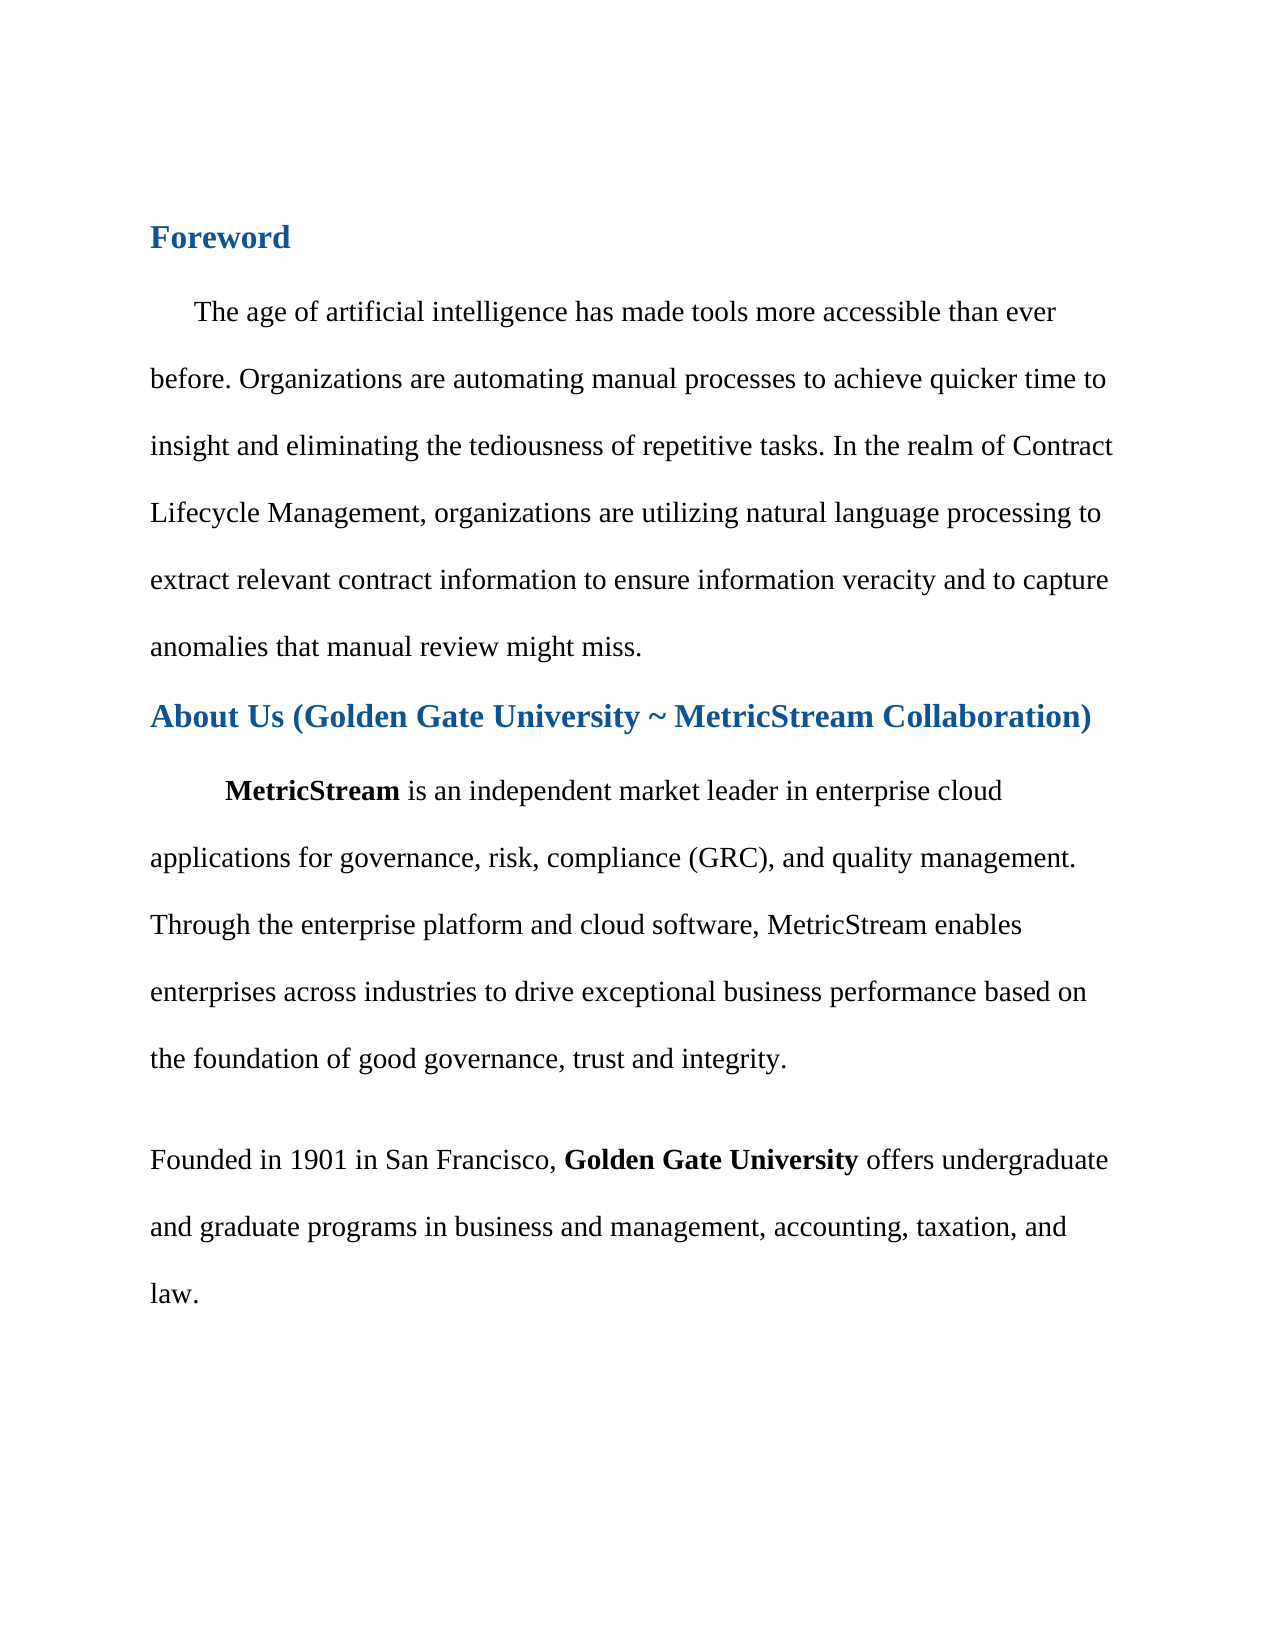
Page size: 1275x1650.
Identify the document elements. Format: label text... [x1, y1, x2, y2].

text MetricStream is an independent market leader in enterprise cloud applications for governance, risk, compliance (GRC), and quality management. Through the enterprise platform and cloud software, MetricStream enables enterprises across industries to drive exceptional business performance based on the foundation of good governance, trust and integrity. [150, 773, 1125, 1075]
text About Us (Golden Gate University ~ MetricStream Collaboration) [150, 696, 1125, 734]
text The age of artificial intelligence has made tools more accessible than ever before. Organizations are automating manual processes to achieve quicker time to insight and eliminating the tediousness of repetitive tasks. In the realm of Contract Lifecycle Management, organizations are utilizing natural language processing to extract relevant contract information to ensure information veracity and to capture anomalies that manual review might miss. [150, 294, 1125, 663]
text Foreword [150, 217, 1125, 255]
text Founded in 1901 in San Francisco, Golden Gate University offers undergraduate and graduate programs in business and management, accounting, taxation, and law. [150, 1142, 1125, 1309]
